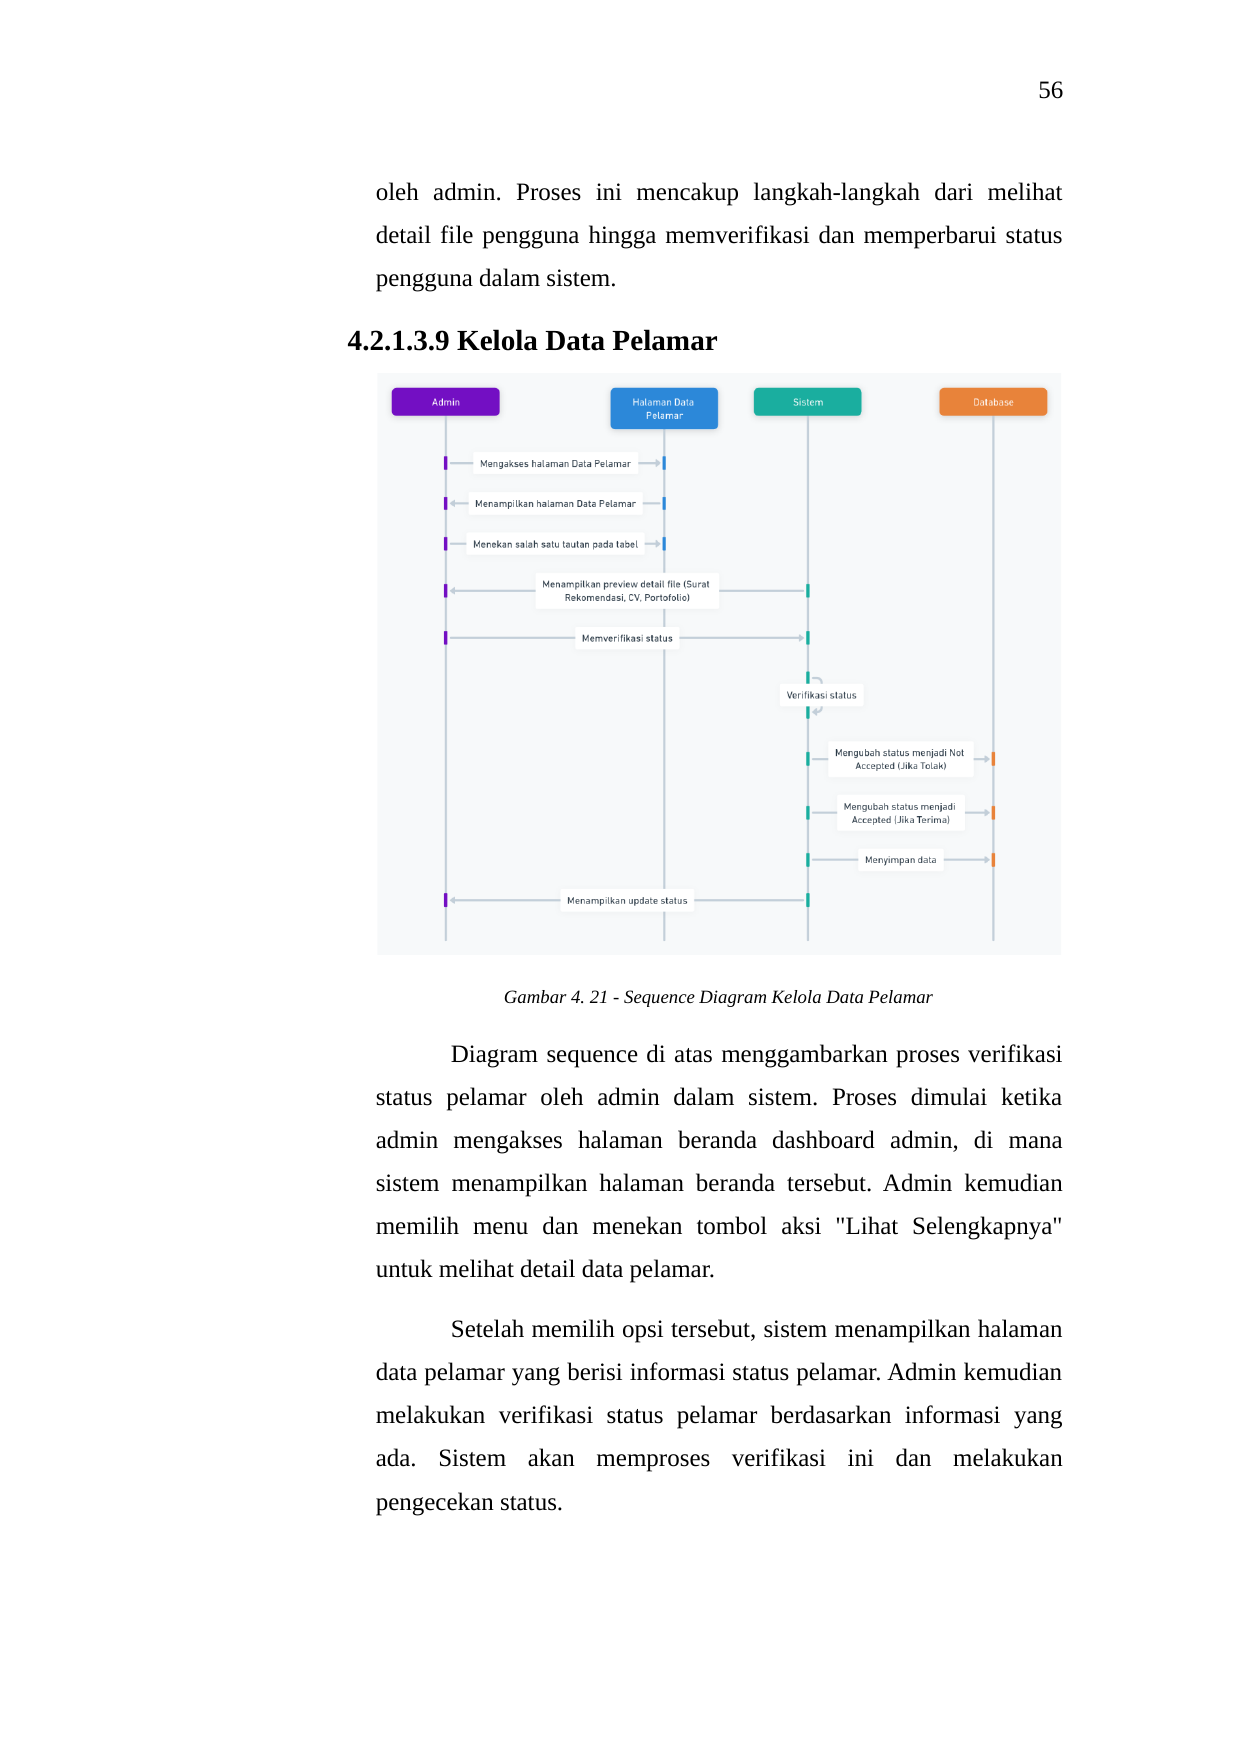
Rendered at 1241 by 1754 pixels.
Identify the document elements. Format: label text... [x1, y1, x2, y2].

text Diagram sequence di atas menggambarkan proses verifikasi status pelamar oleh admin dalam sistem. Proses dimulai ketika admin mengakses halaman beranda dashboard admin, di mana sistem menampilkan halaman beranda tersebut. Admin kemudian memilih menu dan menekan tombol aksi "Lihat Selengkapnya" untuk melihat detail data pelamar. [376, 1039, 1063, 1283]
text Gambar 4. 21 - Sequence Diagram Kelola Data Pelamar [376, 986, 1063, 1007]
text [376, 177, 1063, 292]
picture [377, 373, 1062, 955]
text Setelah memilih opsi tersebut, sistem menampilkan halaman data pelamar yang berisi informasi status pelamar. Admin kemudian melakukan verifikasi status pelamar berdasarkan informasi yang ada. Sistem akan memproses verifikasi ini dan melakukan pengecekan status. [376, 1314, 1063, 1515]
subtitle 4.2.1.3.9 Kelola Data Pelamar [347, 323, 1063, 357]
